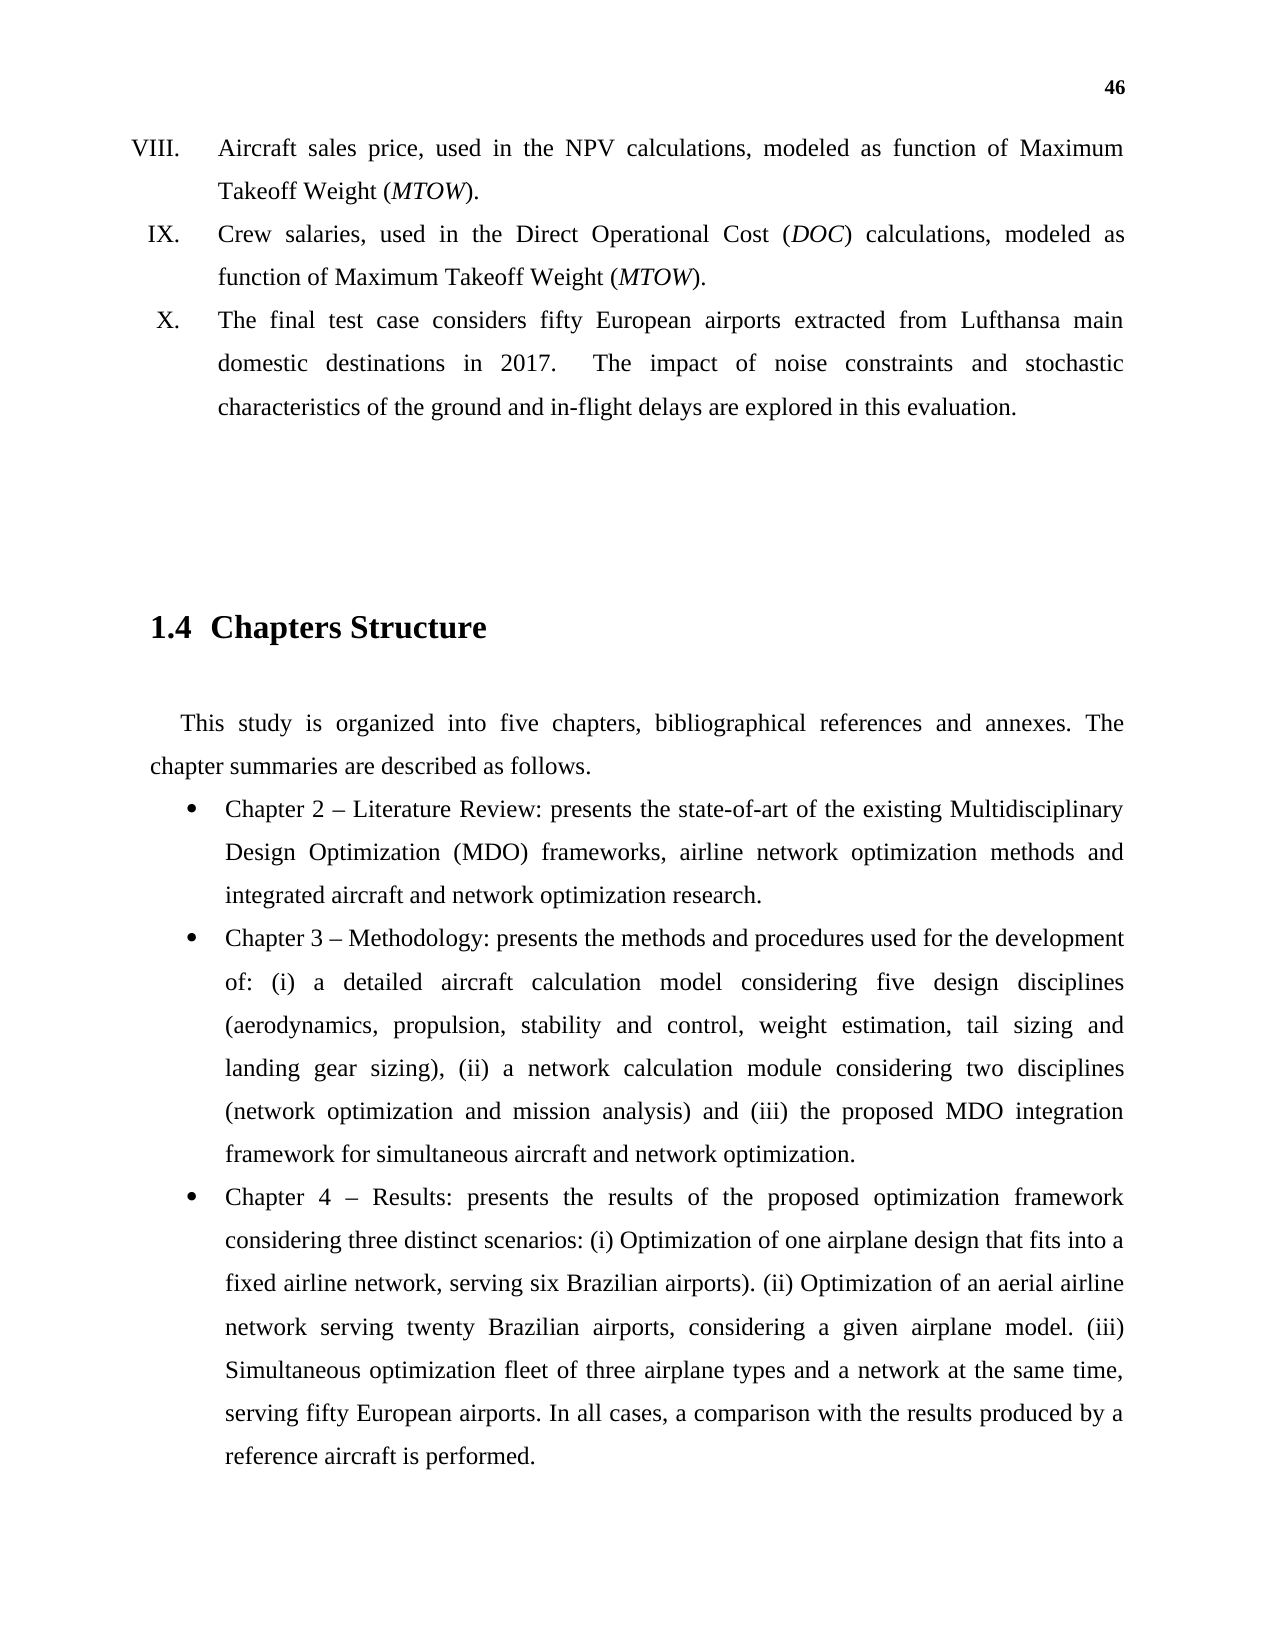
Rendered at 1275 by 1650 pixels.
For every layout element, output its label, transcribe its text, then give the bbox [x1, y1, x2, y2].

list Chapter 2 – Literature Review: presents the state-of-art of the existing Multidisciplinary Design Optimization (MDO) frameworks, airline network optimization methods and integrated aircraft and network optimization research. [187, 794, 1125, 909]
list The final test case considers fifty European airports extracted from Lufthansa main domestic destinations in 2017. The impact of noise constraints and stochastic characteristics of the ground and in-flight delays are explored in this evaluation. [180, 305, 1125, 420]
list Crew salaries, used in the Direct Operational Cost (DOC) calculations, modeled as function of Maximum Takeoff Weight (MTOW). [180, 219, 1125, 291]
list Chapter 4 – Results: presents the results of the proposed optimization framework considering three distinct scenarios: (i) Optimization of one airplane design that fits into a fixed airline network, serving six Brazilian airports). (ii) Optimization of an aerial airline network serving twenty Brazilian airports, considering a given airplane model. (iii) Simultaneous optimization fleet of three airplane types and a network at the same time, serving fifty European airports. In all cases, a comparison with the results produced by a reference aircraft is performed. [187, 1182, 1125, 1470]
list Aircraft sales price, used in the NPV calculations, modeled as function of Maximum Takeoff Weight (MTOW). [180, 133, 1125, 205]
text This study is organized into five chapters, bibliographical references and annexes. The chapter summaries are described as follows. [150, 708, 1125, 780]
list Chapters Structure [150, 607, 1125, 646]
list Chapter 3 – Methodology: presents the methods and procedures used for the development of: (i) a detailed aircraft calculation model considering five design disciplines (aerodynamics, propulsion, stability and control, weight estimation, tail sizing and landing gear sizing), (ii) a network calculation module considering two disciplines (network optimization and mission analysis) and (iii) the proposed MDO integration framework for simultaneous aircraft and network optimization. [187, 923, 1125, 1168]
